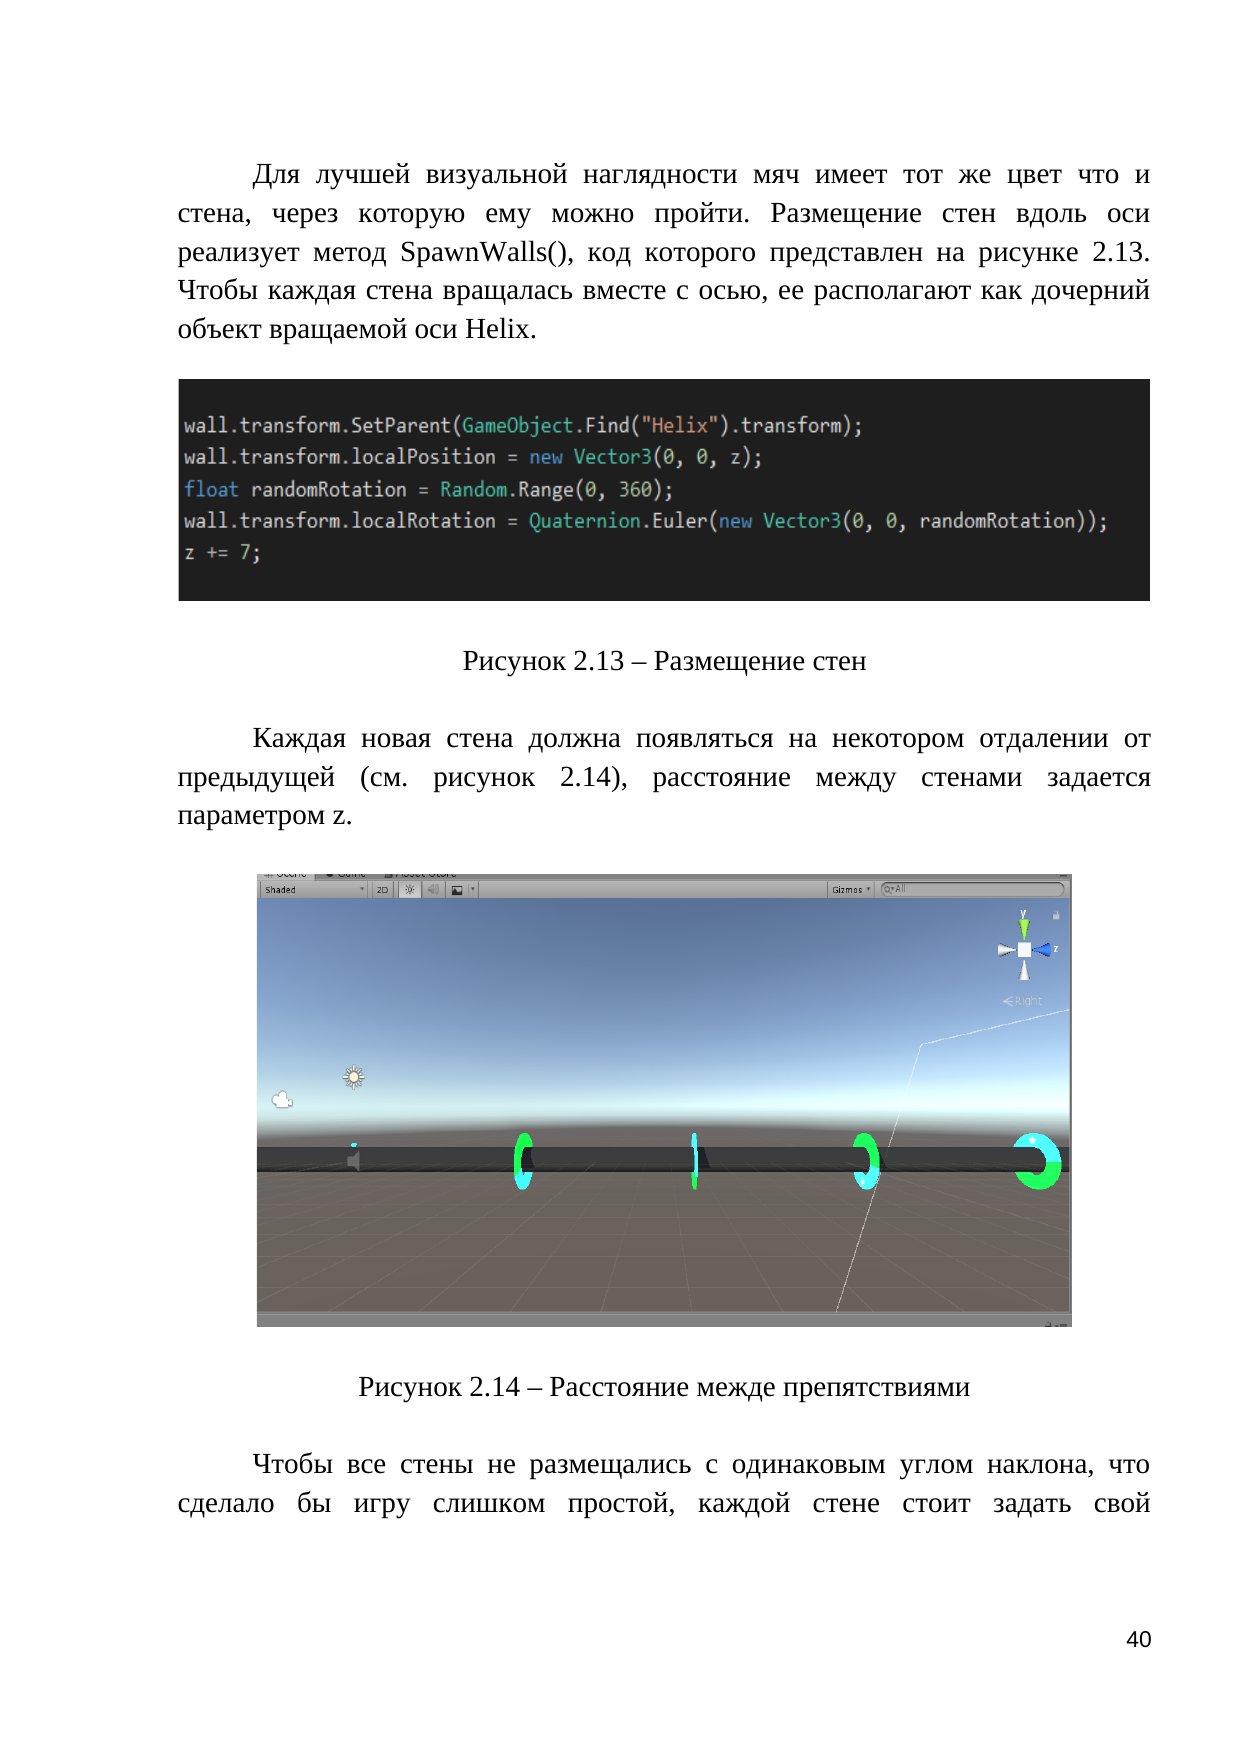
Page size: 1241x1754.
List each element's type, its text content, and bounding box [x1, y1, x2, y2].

picture [178, 379, 1150, 601]
picture [256, 874, 1072, 1327]
text Для лучшей визуальной наглядности мяч имеет тот же цвет что и стена, через которую ему можно пройти. Размещение стен вдоль оси реализует метод SpawnWalls(), код которого представлен на рисунке 2.13. Чтобы каждая стена вращалась вместе с осью, ее располагают как дочерний объект вращаемой оси Helix. [177, 157, 1152, 344]
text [177, 1446, 1152, 1518]
text Рисунок 2.13 – Размещение стен [177, 643, 1152, 677]
text Рисунок 2.14 – Расстояние межде препятствиями [177, 1369, 1152, 1403]
text Каждая новая стена должна появляться на некотором отдалении от предыдущей (см. рисунок 2.14), расстояние между стенами задается параметром z. [177, 720, 1152, 831]
